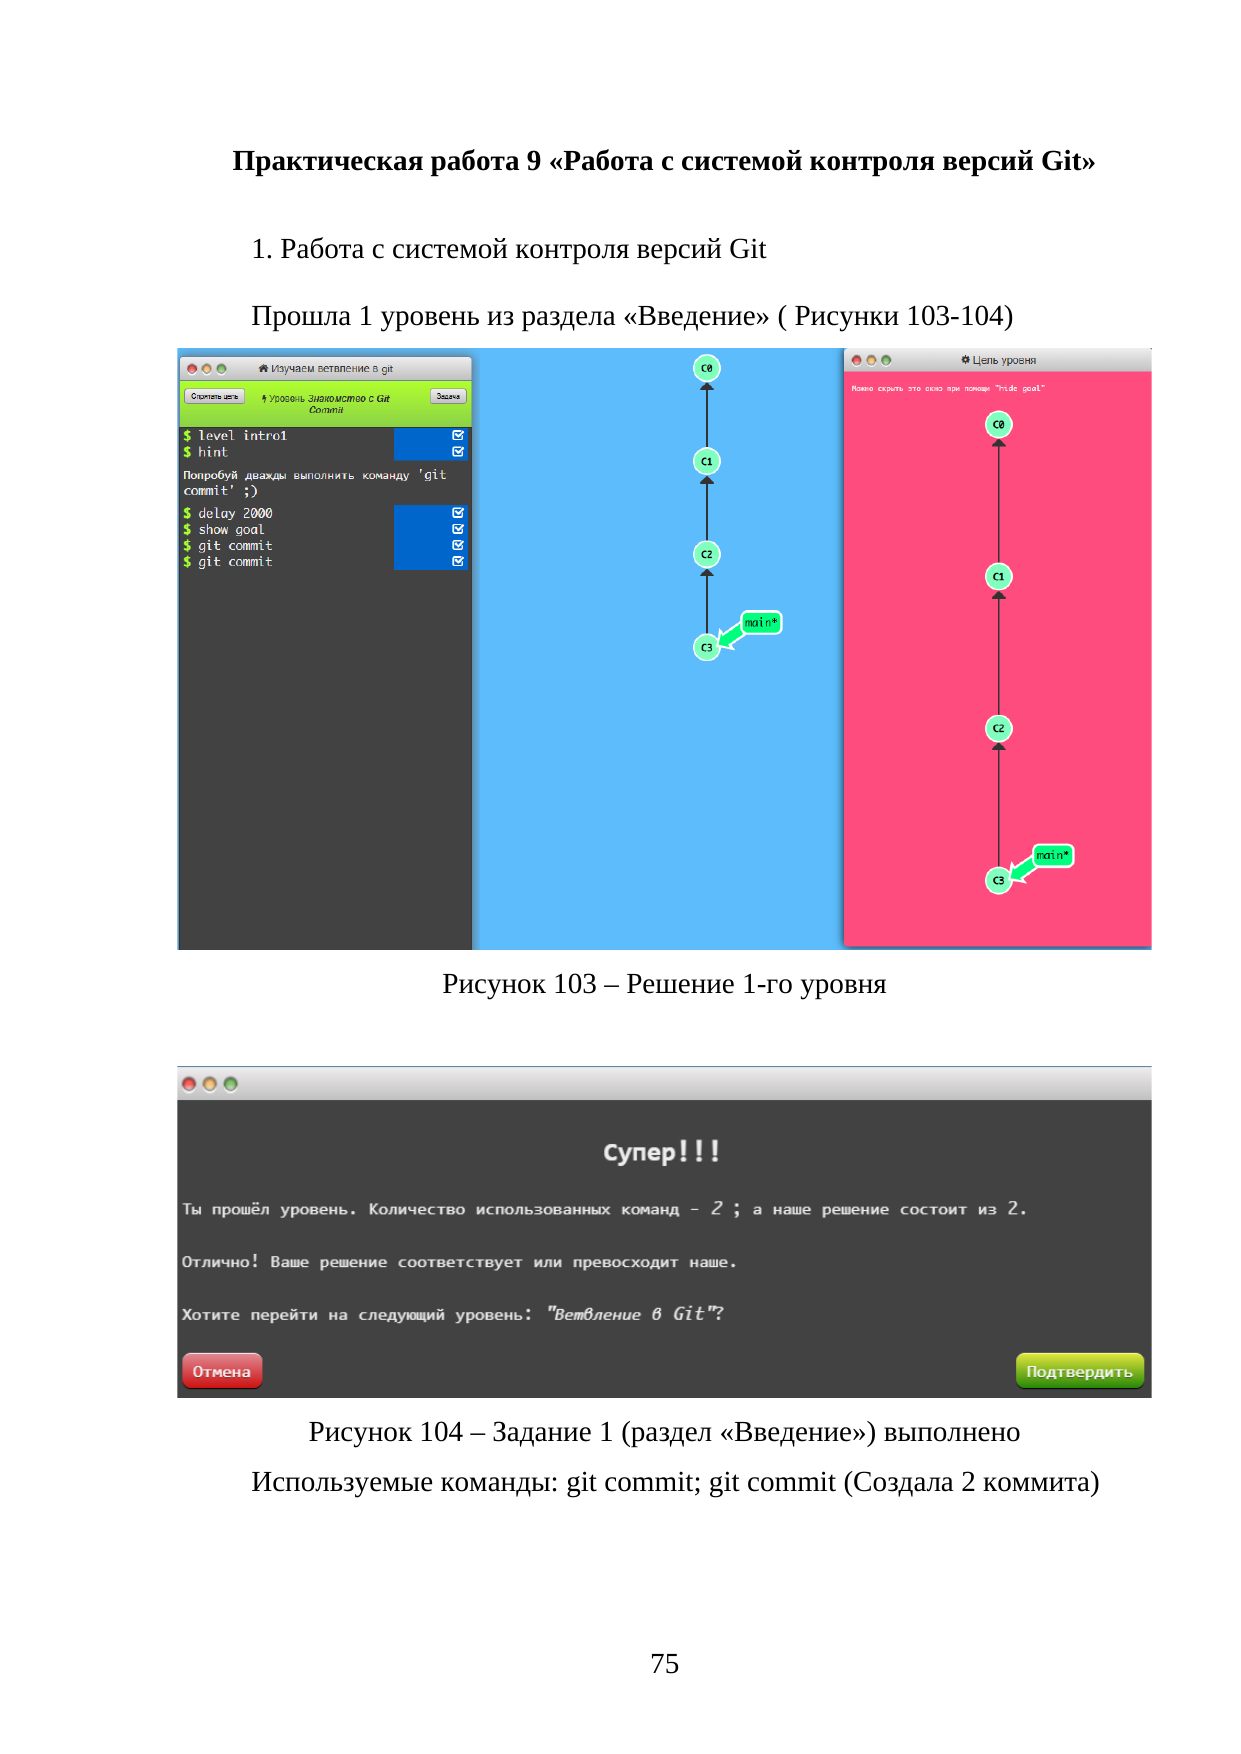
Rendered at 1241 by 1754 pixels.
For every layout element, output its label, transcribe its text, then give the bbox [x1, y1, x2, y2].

subtitle Практическая работа 9 «Работа с системой контроля версий Git» [177, 143, 1152, 177]
text Рисунок 103 – Решение 1-го уровня [177, 966, 1152, 1000]
text Рисунок 104 – Задание 1 (раздел «Введение») выполнено [177, 1414, 1152, 1448]
picture [177, 1066, 1152, 1398]
text Прошла 1 уровень из раздела «Введение» ( Рисунки 103-104) [177, 298, 1152, 332]
text Используемые команды: git commit; git commit (Создала 2 коммита) [177, 1464, 1152, 1498]
text 1. Работа с системой контроля версий Git [177, 231, 1152, 264]
picture [177, 348, 1152, 950]
